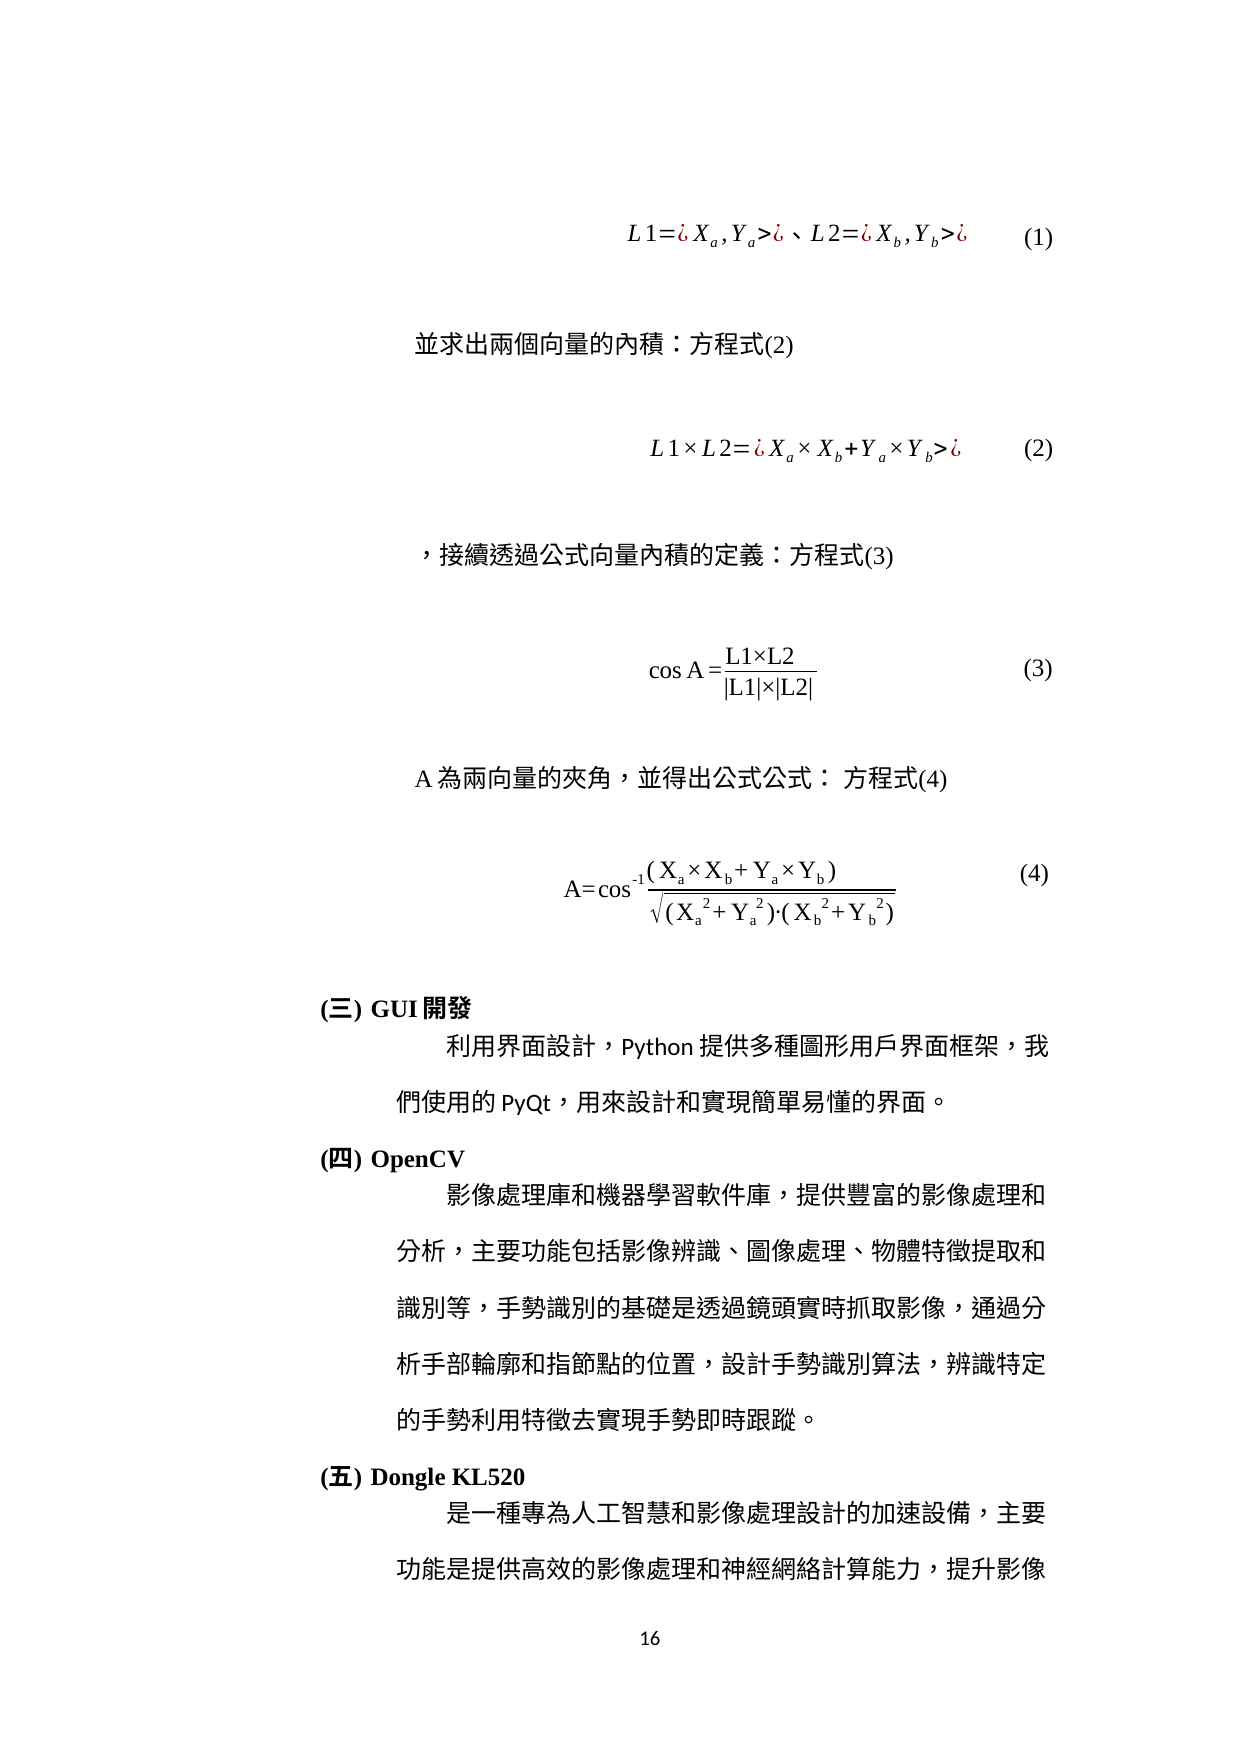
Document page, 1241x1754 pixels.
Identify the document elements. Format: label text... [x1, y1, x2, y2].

list 影像處理庫和機器學習軟件庫，提供豐富的影像處理和分析，主要功能包括影像辨識、圖像處理、物體特徵提取和識別等，手勢識別的基礎是透過鏡頭實時抓取影像，通過分析手部輪廓和指節點的位置，設計手勢識別算法，辨識特定的手勢利用特徵去實現手勢即時跟蹤。 [396, 1175, 1053, 1437]
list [396, 1493, 1053, 1587]
list Dongle KL520 [320, 1456, 1053, 1493]
list (2) [364, 431, 1053, 469]
list OpenCV [320, 1137, 1053, 1175]
list 並求出兩個向量的內積：方程式(2) [364, 324, 1053, 361]
list ，接續透過公式向量內積的定義：方程式(3) [364, 535, 1053, 573]
list GUI開發 [320, 988, 1053, 1026]
list 、 (1) [364, 216, 1053, 254]
text A為兩向量的夾角，並得出公式公式： 方程式(4) [364, 759, 1053, 795]
list 利用界面設計，Python 提供多種圖形用戶界面框架，我們使用的PyQt，用來設計和實現簡單易懂的界面。 [396, 1026, 1053, 1119]
